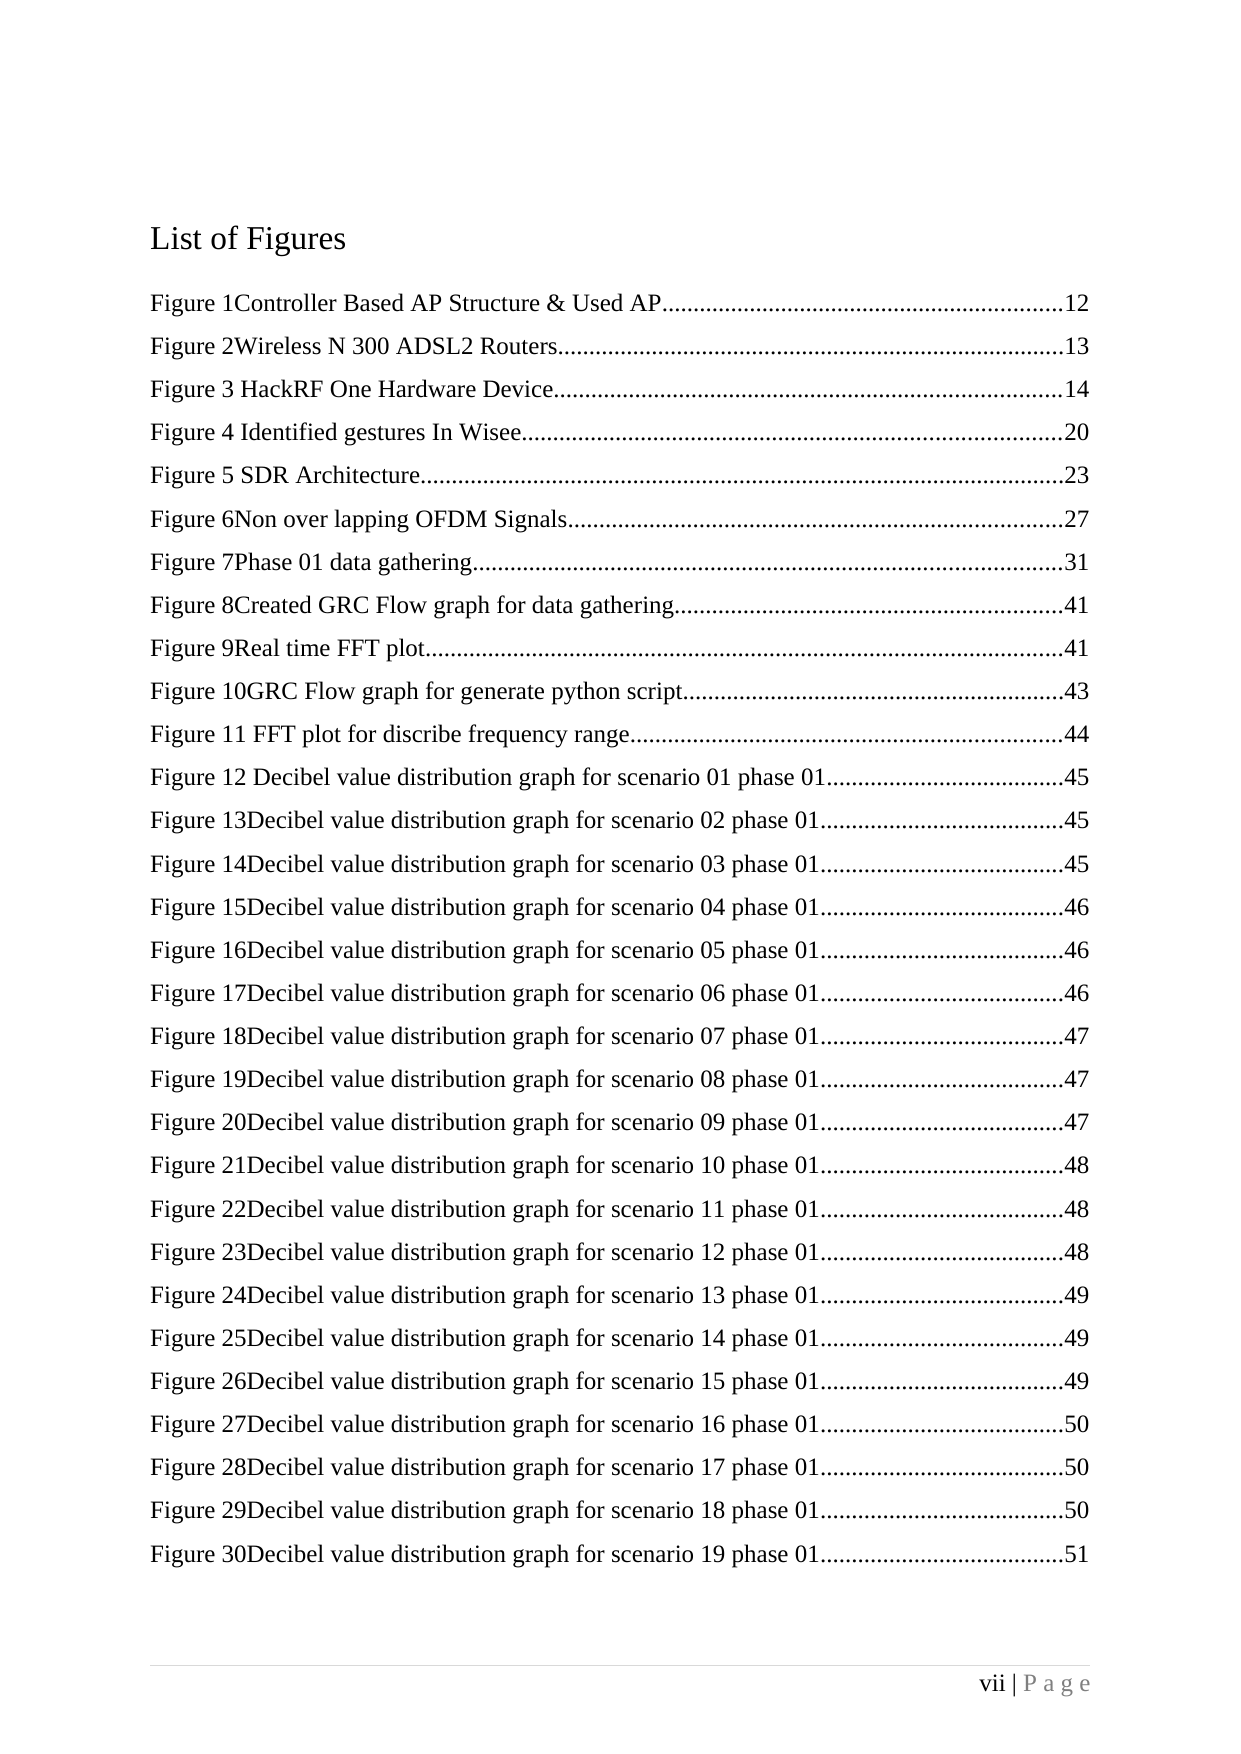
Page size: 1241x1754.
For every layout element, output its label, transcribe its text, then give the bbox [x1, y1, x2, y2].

text Figure 3 HackRF One Hardware Device 14 [150, 374, 1090, 403]
text Figure 15Decibel value distribution graph for scenario 04 phase 01 46 [150, 892, 1090, 921]
text Figure 7Phase 01 data gathering 31 [150, 547, 1090, 576]
text Figure 18Decibel value distribution graph for scenario 07 phase 01 47 [150, 1021, 1090, 1050]
text Figure 30Decibel value distribution graph for scenario 19 phase 01 51 [150, 1539, 1090, 1567]
text Figure 14Decibel value distribution graph for scenario 03 phase 01 45 [150, 849, 1090, 877]
text Figure 8Created GRC Flow graph for data gathering 41 [150, 590, 1090, 619]
text Figure 10GRC Flow graph for generate python script 43 [150, 676, 1090, 705]
text Figure 17Decibel value distribution graph for scenario 06 phase 01 46 [150, 978, 1090, 1007]
text Figure 27Decibel value distribution graph for scenario 16 phase 01 50 [150, 1409, 1090, 1438]
text Figure 5 SDR Architecture 23 [150, 461, 1090, 489]
text Figure 6Non over lapping OFDM Signals 27 [150, 504, 1090, 532]
text Figure 12 Decibel value distribution graph for scenario 01 phase 01 45 [150, 762, 1090, 791]
text Figure 28Decibel value distribution graph for scenario 17 phase 01 50 [150, 1452, 1090, 1481]
subtitle List of Figures [150, 218, 1090, 256]
text Figure 23Decibel value distribution graph for scenario 12 phase 01 48 [150, 1237, 1090, 1266]
text Figure 11 FFT plot for discribe frequency range 44 [150, 719, 1090, 748]
text Figure 29Decibel value distribution graph for scenario 18 phase 01 50 [150, 1496, 1090, 1524]
text Figure 9Real time FFT plot 41 [150, 633, 1090, 662]
text Figure 26Decibel value distribution graph for scenario 15 phase 01 49 [150, 1366, 1090, 1395]
text Figure 19Decibel value distribution graph for scenario 08 phase 01 47 [150, 1064, 1090, 1093]
text Figure 16Decibel value distribution graph for scenario 05 phase 01 46 [150, 935, 1090, 964]
text Figure 21Decibel value distribution graph for scenario 10 phase 01 48 [150, 1151, 1090, 1179]
text Figure 20Decibel value distribution graph for scenario 09 phase 01 47 [150, 1107, 1090, 1136]
text Figure 25Decibel value distribution graph for scenario 14 phase 01 49 [150, 1323, 1090, 1352]
text Figure 4 Identified gestures In Wisee 20 [150, 417, 1090, 446]
text Figure 1Controller Based AP Structure & Used AP 12 [150, 288, 1090, 317]
text Figure 22Decibel value distribution graph for scenario 11 phase 01 48 [150, 1194, 1090, 1222]
text Figure 13Decibel value distribution graph for scenario 02 phase 01 45 [150, 806, 1090, 834]
text Figure 24Decibel value distribution graph for scenario 13 phase 01 49 [150, 1280, 1090, 1309]
text Figure 2Wireless N 300 ADSL2 Routers 13 [150, 331, 1090, 360]
